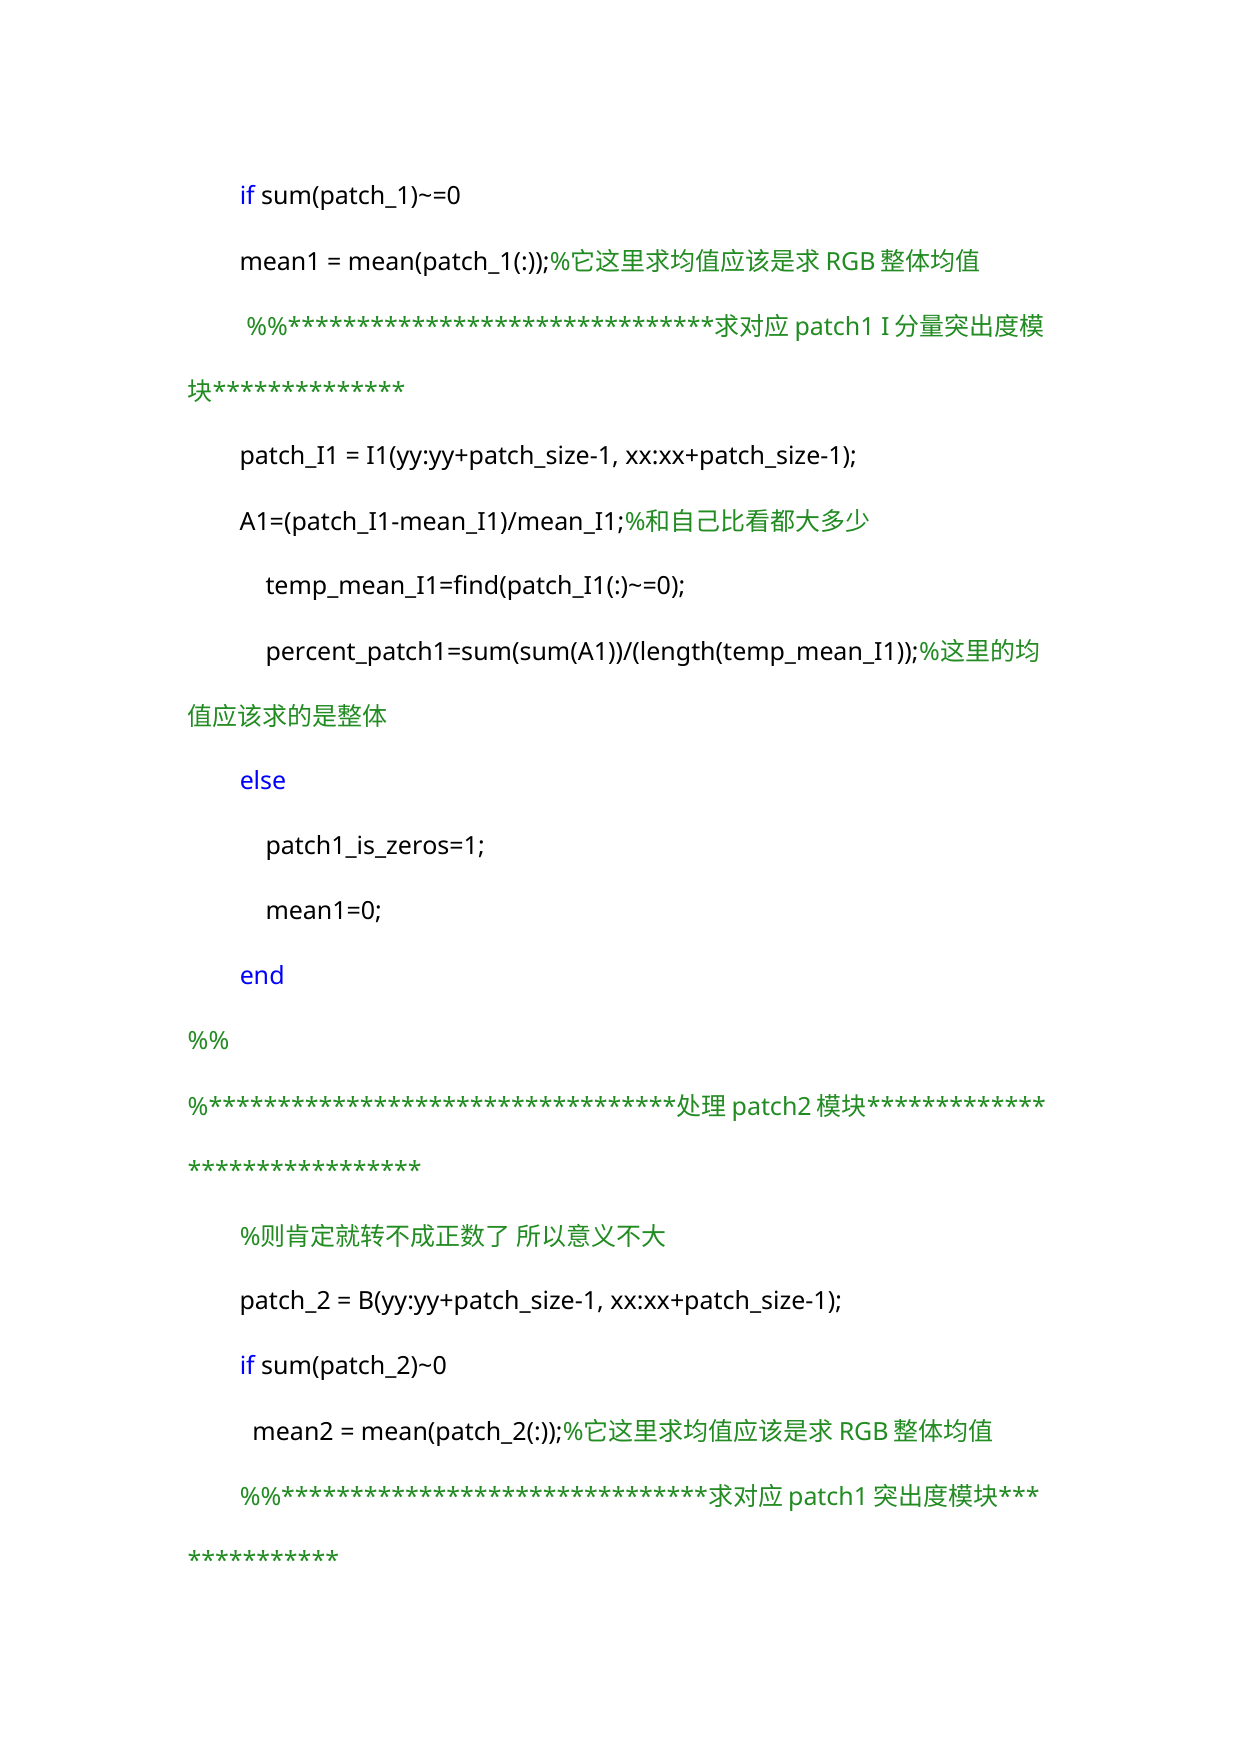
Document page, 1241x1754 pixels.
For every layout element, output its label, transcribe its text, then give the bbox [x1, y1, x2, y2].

text mean1 = mean(patch_1(:));%它这里求均值应该是求RGB整体均值 [187, 227, 1053, 292]
text percent_patch1=sum(sum(A1))/(length(temp_mean_I1));%这里的均值应该求的是整体 [187, 617, 1053, 747]
text %**********************************处理patch2模块****************************** [187, 1072, 1053, 1202]
text %%*******************************求对应patch1 I分量突出度模块************** [187, 292, 1053, 422]
text A1=(patch_I1-mean_I1)/mean_I1;%和自己比看都大多少 [187, 487, 1053, 552]
text if sum(patch_2)~0 [187, 1332, 1053, 1397]
text mean1=0; [187, 877, 1053, 942]
text patch_2 = B(yy:yy+patch_size-1, xx:xx+patch_size-1); [187, 1267, 1053, 1332]
text %% [187, 1007, 1053, 1072]
text end [187, 942, 1053, 1007]
text %%*******************************求对应patch1突出度模块************** [187, 1462, 1053, 1592]
text temp_mean_I1=find(patch_I1(:)~=0); [187, 552, 1053, 617]
text else [187, 747, 1053, 812]
text %则肯定就转不成正数了 所以意义不大 [187, 1202, 1053, 1267]
text patch1_is_zeros=1; [187, 812, 1053, 877]
text mean2 = mean(patch_2(:));%它这里求均值应该是求RGB整体均值 [187, 1397, 1053, 1462]
text patch_I1 = I1(yy:yy+patch_size-1, xx:xx+patch_size-1); [187, 422, 1053, 487]
text if sum(patch_1)~=0 [187, 162, 1053, 227]
